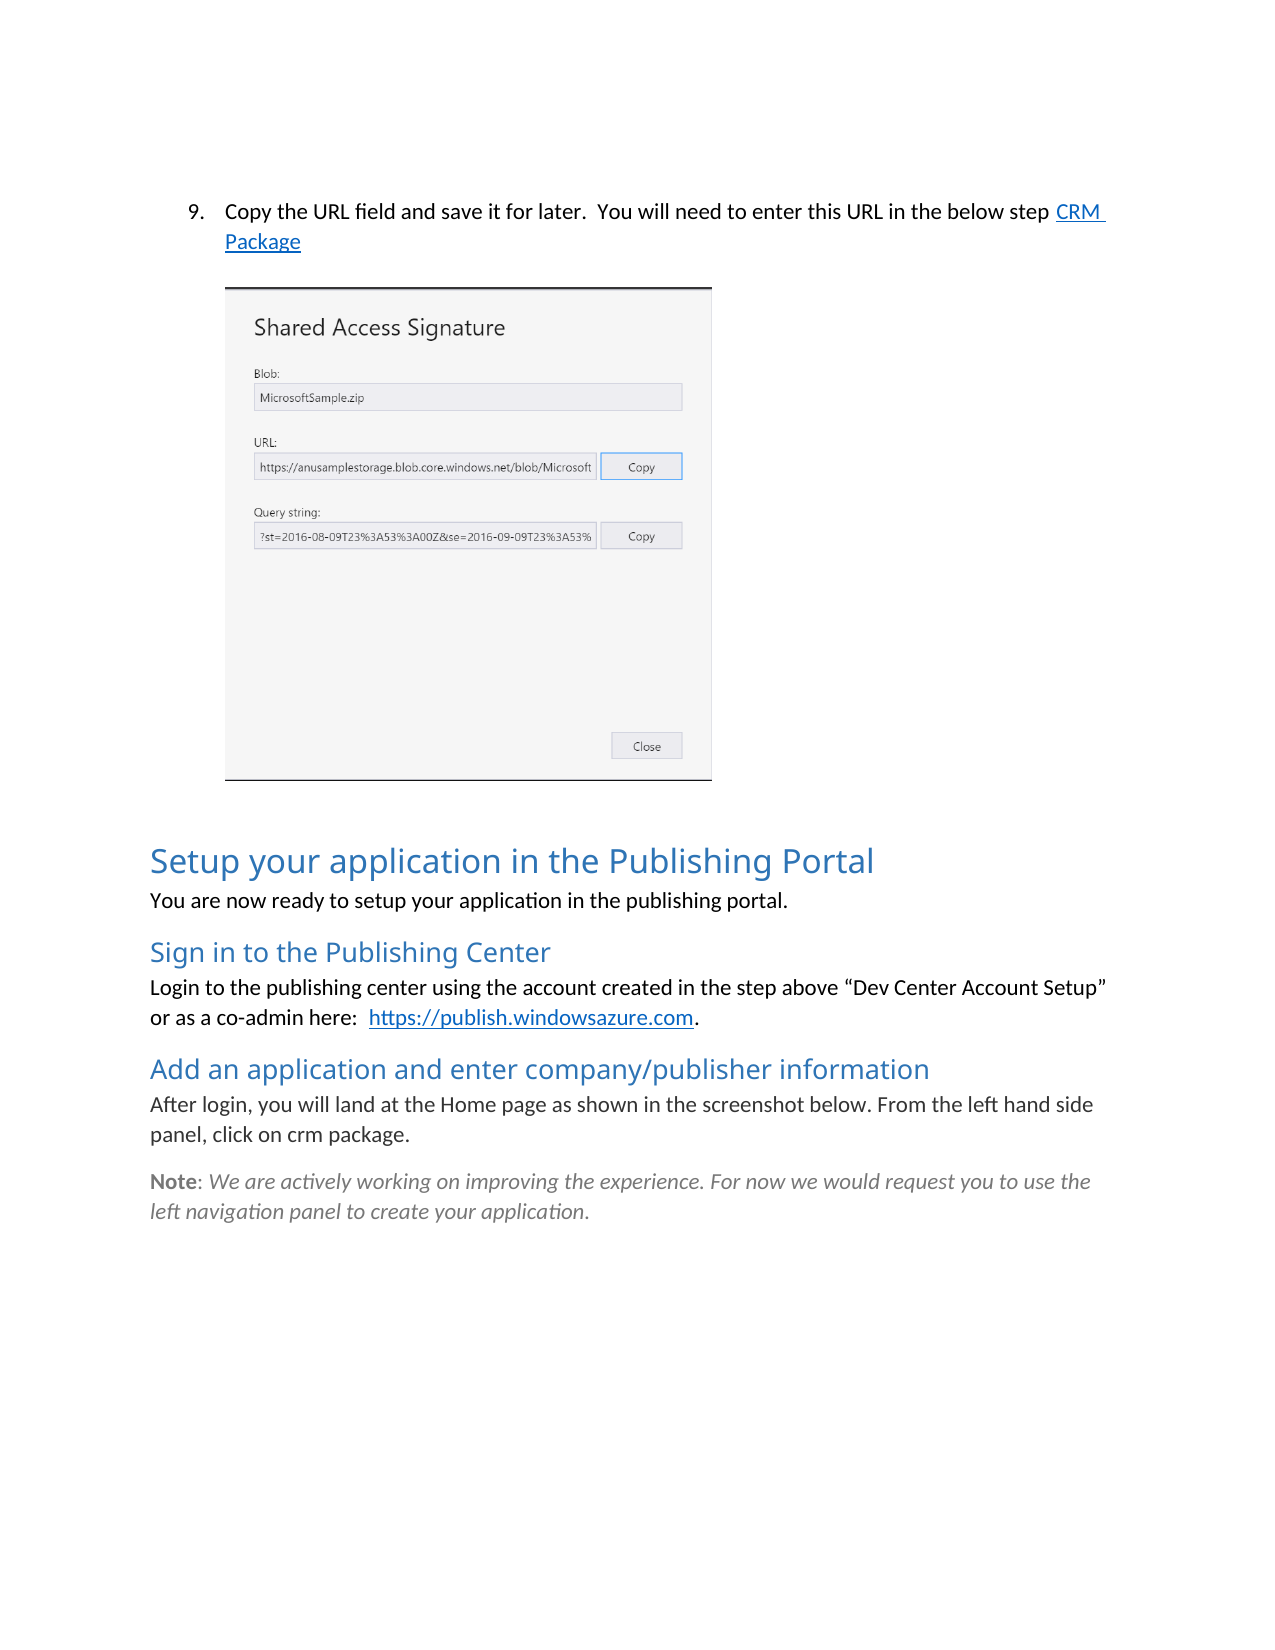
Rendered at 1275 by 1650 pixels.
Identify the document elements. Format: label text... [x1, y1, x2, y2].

list Copy the URL field and save it for later. You will need to enter this URL in the below step CRM Package [187, 197, 1125, 255]
subtitle Setup your application in the Publishing Portal [150, 838, 1125, 883]
picture [225, 287, 712, 781]
subtitle Add an application and enter company/publisher information [150, 1050, 1125, 1087]
subtitle Sign in to the Publishing Center [150, 933, 1125, 970]
text After login, you will land at the Home page as shown in the screenshot below. From the left hand side panel, click on crm package. [150, 1090, 1125, 1148]
text Note: We are actively working on improving the experience. For now we would request you to use the left navigation panel to create your application. [150, 1167, 1125, 1225]
text You are now ready to setup your application in the publishing portal. [150, 887, 1125, 914]
text Login to the publishing center using the account created in the step above “Dev Center Account Setup” or as a co-admin here: https://publish.windowsazure.com. [150, 973, 1125, 1031]
